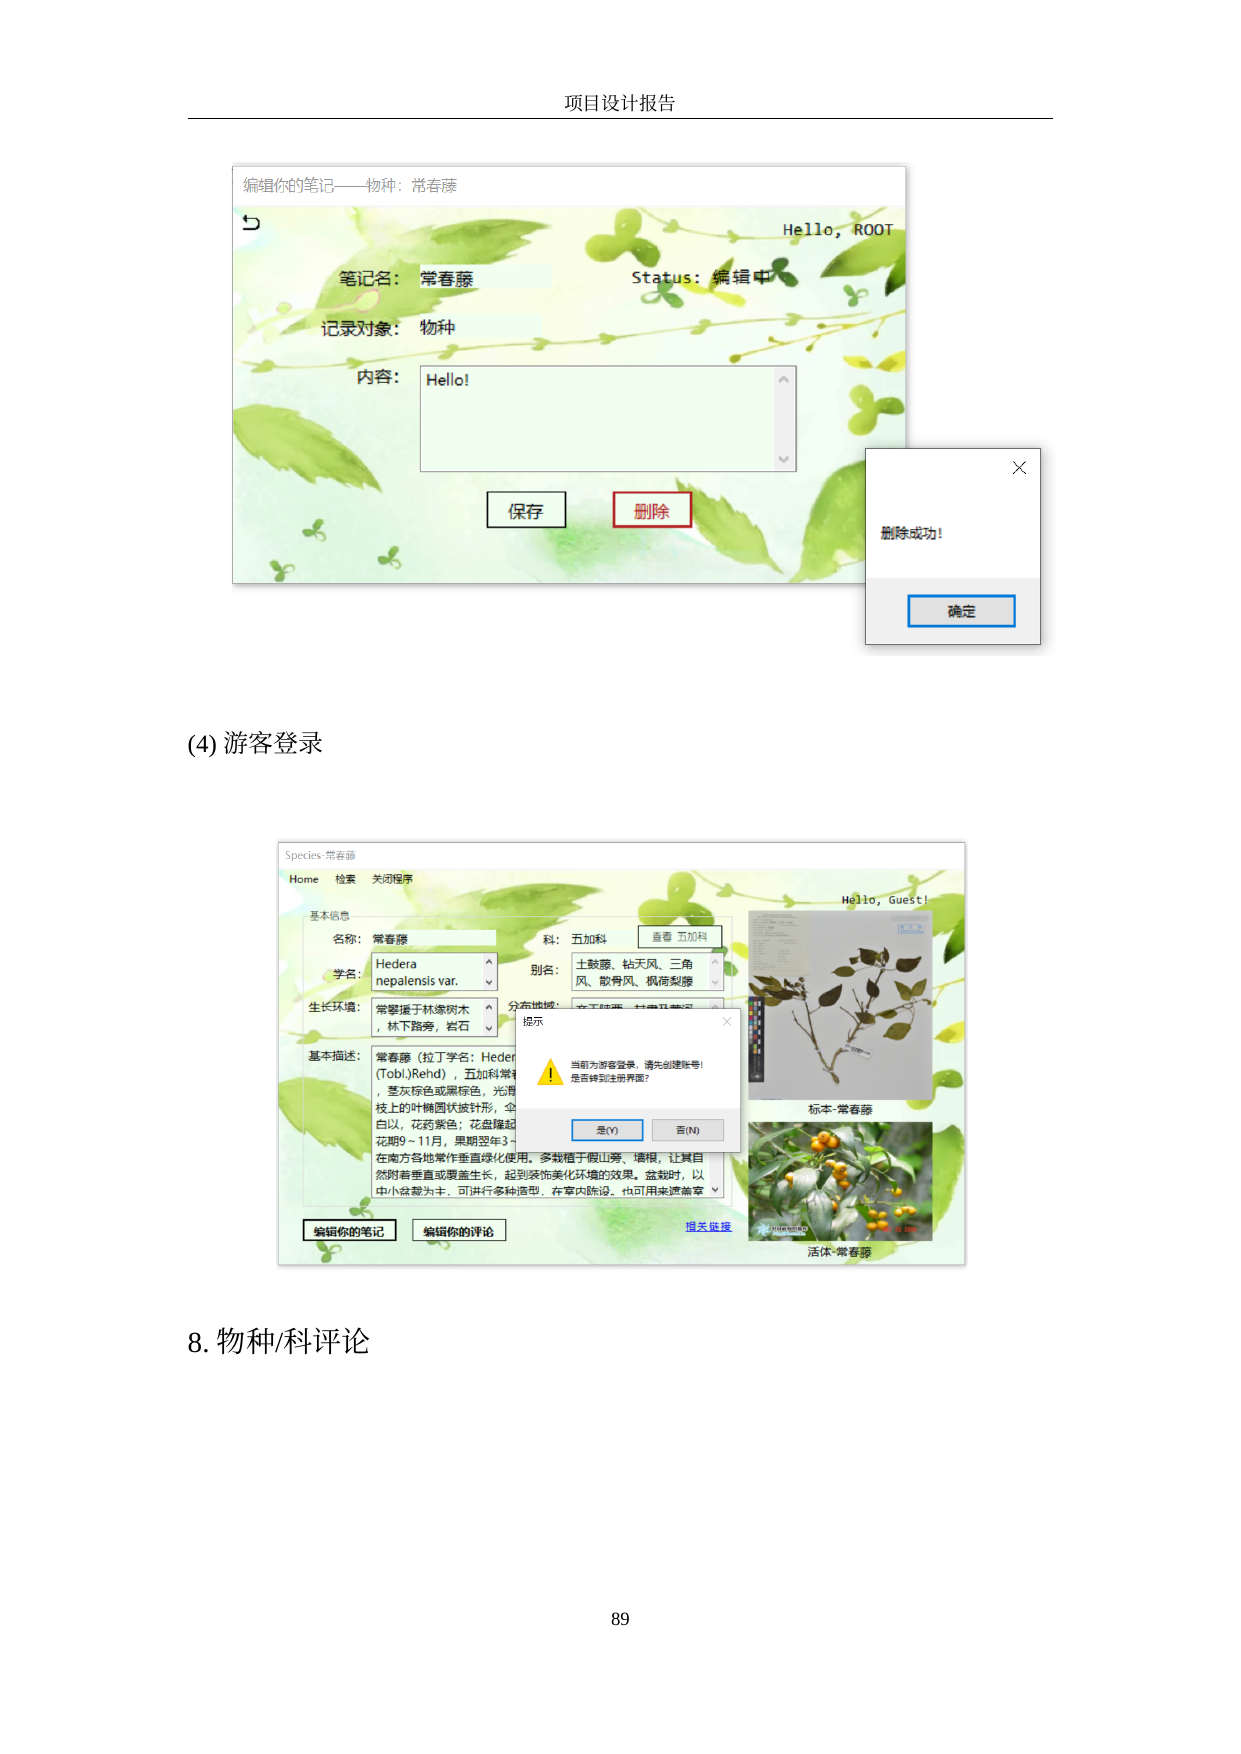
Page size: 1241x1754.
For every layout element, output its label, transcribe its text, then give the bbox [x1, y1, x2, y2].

picture [276, 838, 968, 1272]
subtitle (4) 游客登录 [187, 709, 1053, 774]
subtitle 8. 物种/科评论 [187, 1307, 1053, 1372]
picture [231, 162, 1058, 656]
